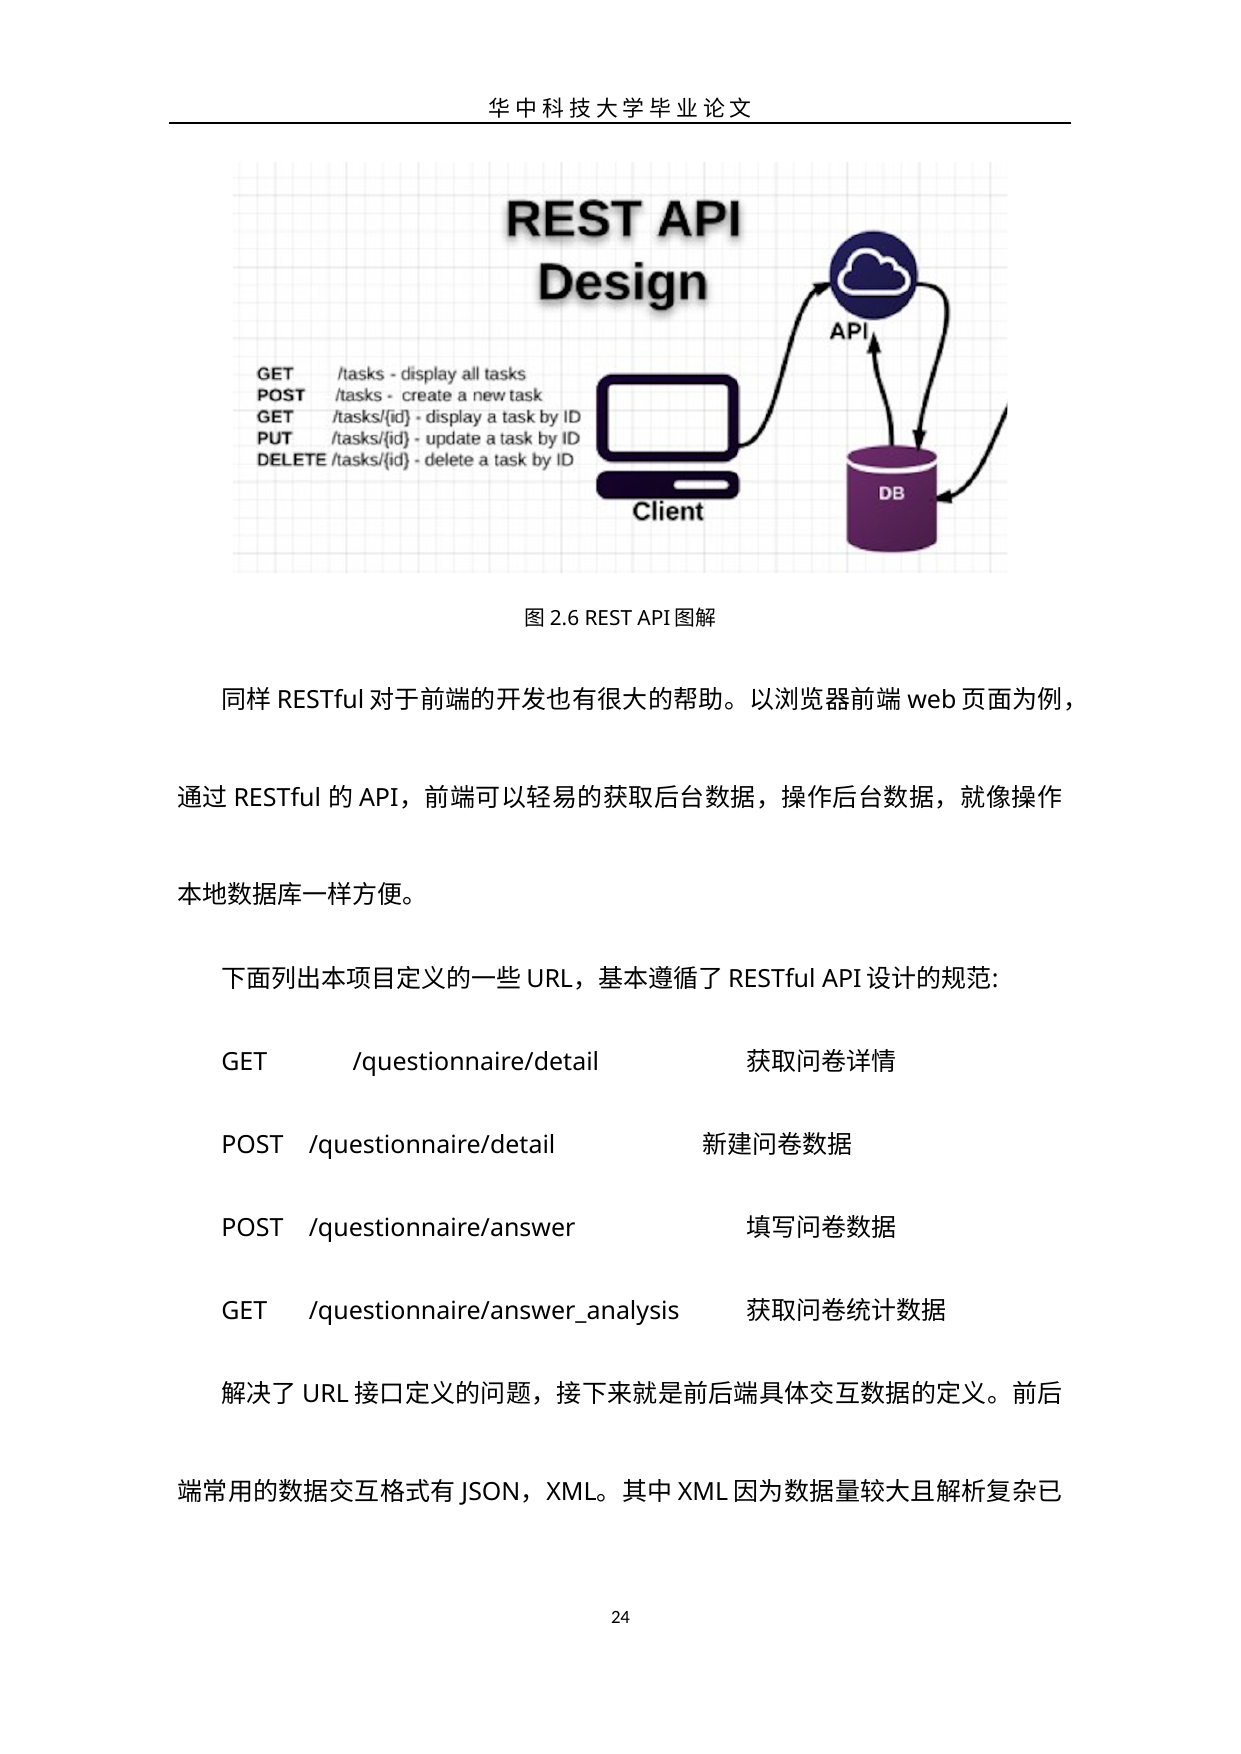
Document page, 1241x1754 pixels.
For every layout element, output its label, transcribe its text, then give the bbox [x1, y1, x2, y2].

text 同样RESTful对于前端的开发也有很大的帮助。以浏览器前端web页面为例，通过RESTful 的API，前端可以轻易的获取后台数据，操作后台数据，就像操作本地数据库一样方便。 [177, 666, 1063, 926]
text 下面列出本项目定义的一些URL，基本遵循了RESTful API设计的规范: [177, 944, 1063, 1009]
text GET /questionnaire/detail 获取问卷详情 [177, 1027, 1063, 1092]
picture [232, 162, 1008, 573]
text GET /questionnaire/answer_analysis 获取问卷统计数据 [177, 1276, 1063, 1341]
text POST /questionnaire/detail 新建问卷数据 [177, 1110, 1063, 1175]
text 图 2.6 REST API图解 [177, 601, 1063, 633]
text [177, 1359, 1063, 1522]
text POST /questionnaire/answer 填写问卷数据 [177, 1193, 1063, 1258]
